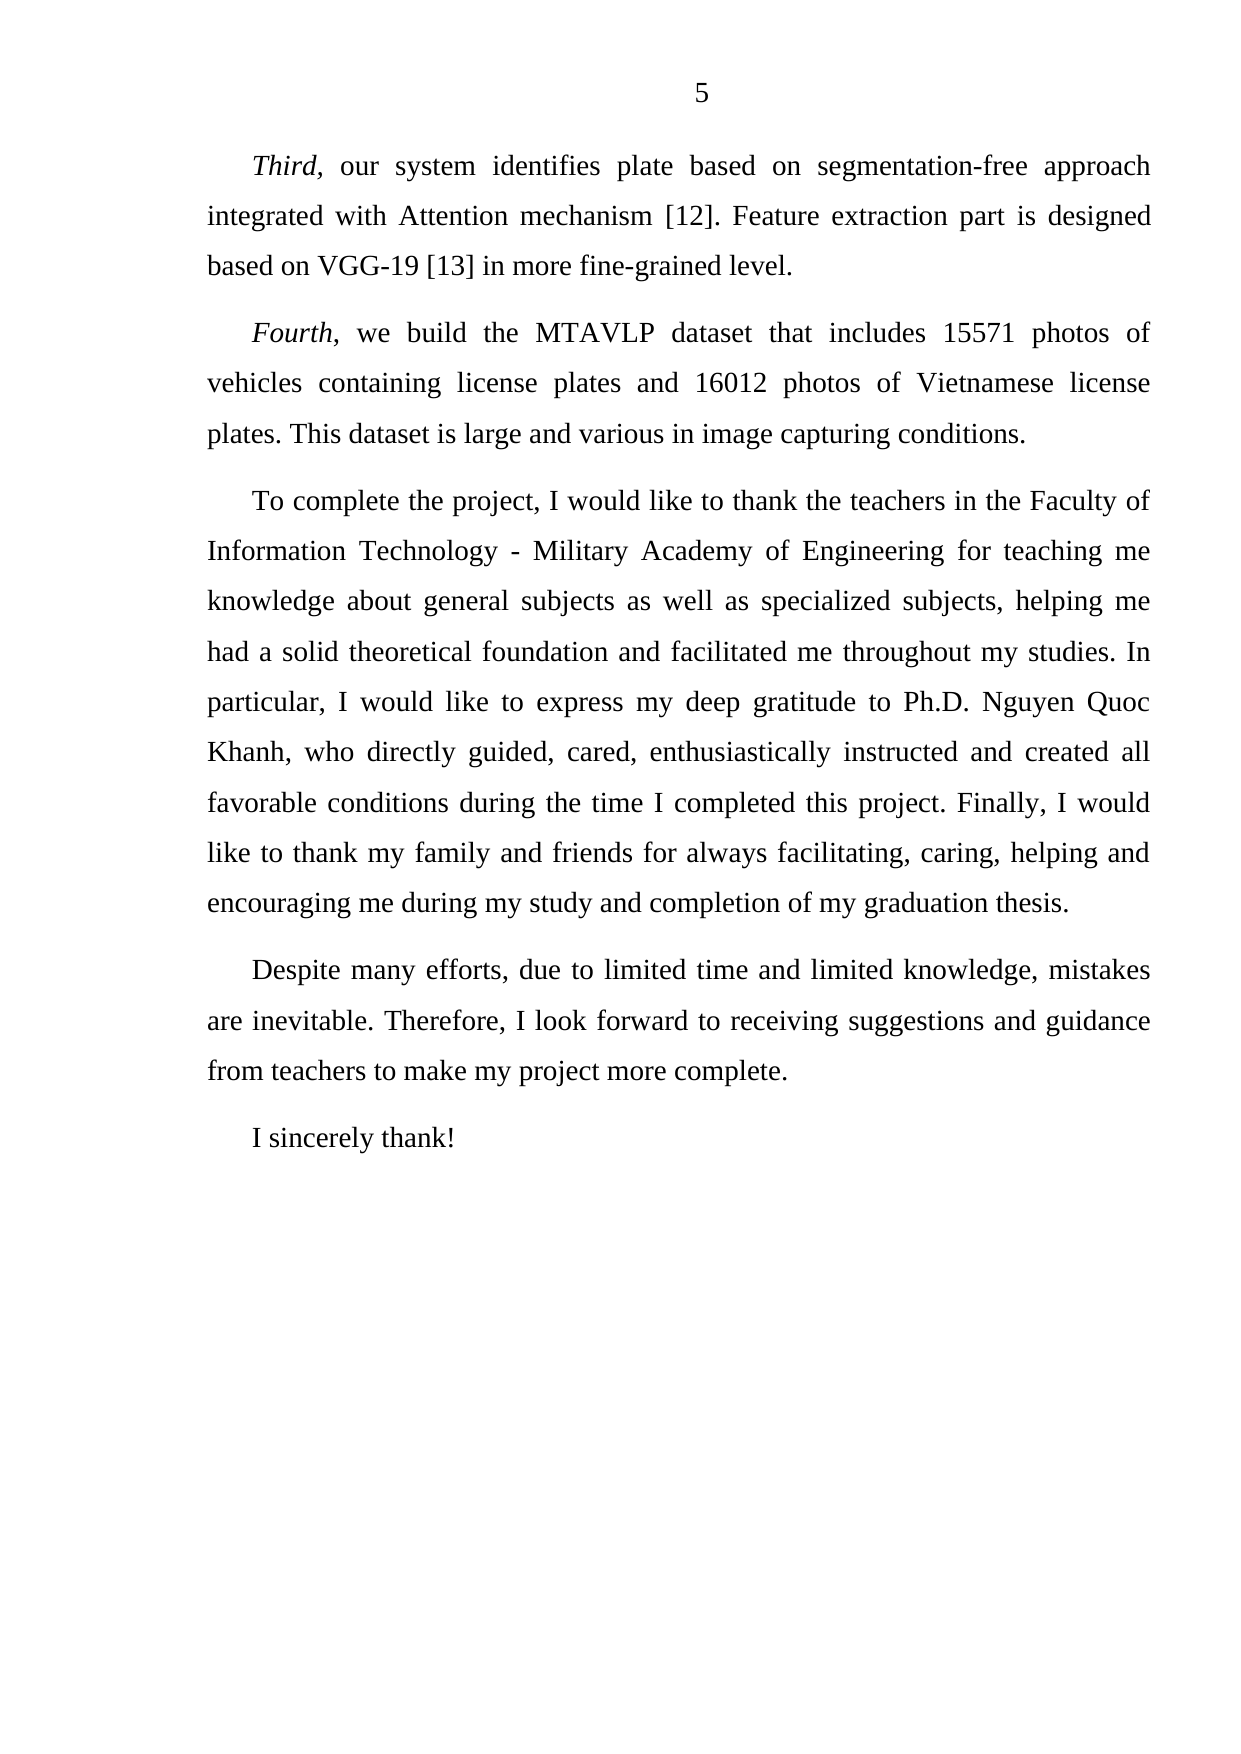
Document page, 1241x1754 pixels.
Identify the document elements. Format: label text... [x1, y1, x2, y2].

text Fourth, we build the MTAVLP dataset that includes 15571 photos of vehicles containing license plates and 16012 photos of Vietnamese license plates. This dataset is large and various in image capturing conditions. [207, 315, 1152, 449]
text Third, our system identifies plate based on segmentation-free approach integrated with Attention mechanism . Feature extraction part is designed based on VGG-19 in more fine-grained level. [207, 148, 1152, 282]
text I sincerely thank! [207, 1120, 1152, 1153]
text To complete the project, I would like to thank the teachers in the Faculty of Information Technology - Military Academy of Engineering for teaching me knowledge about general subjects as well as specialized subjects, helping me had a solid theoretical foundation and facilitated me throughout my studies. In particular, I would like to express my deep gratitude to Ph.D. Nguyen Quoc Khanh, who directly guided, cared, enthusiastically instructed and created all favorable conditions during the time I completed this project. Finally, I would like to thank my family and friends for always facilitating, caring, helping and encouraging me during my study and completion of my graduation thesis. [207, 483, 1152, 919]
text Despite many efforts, due to limited time and limited knowledge, mistakes are inevitable. Therefore, I look forward to receiving suggestions and guidance from teachers to make my project more complete. [207, 952, 1152, 1087]
